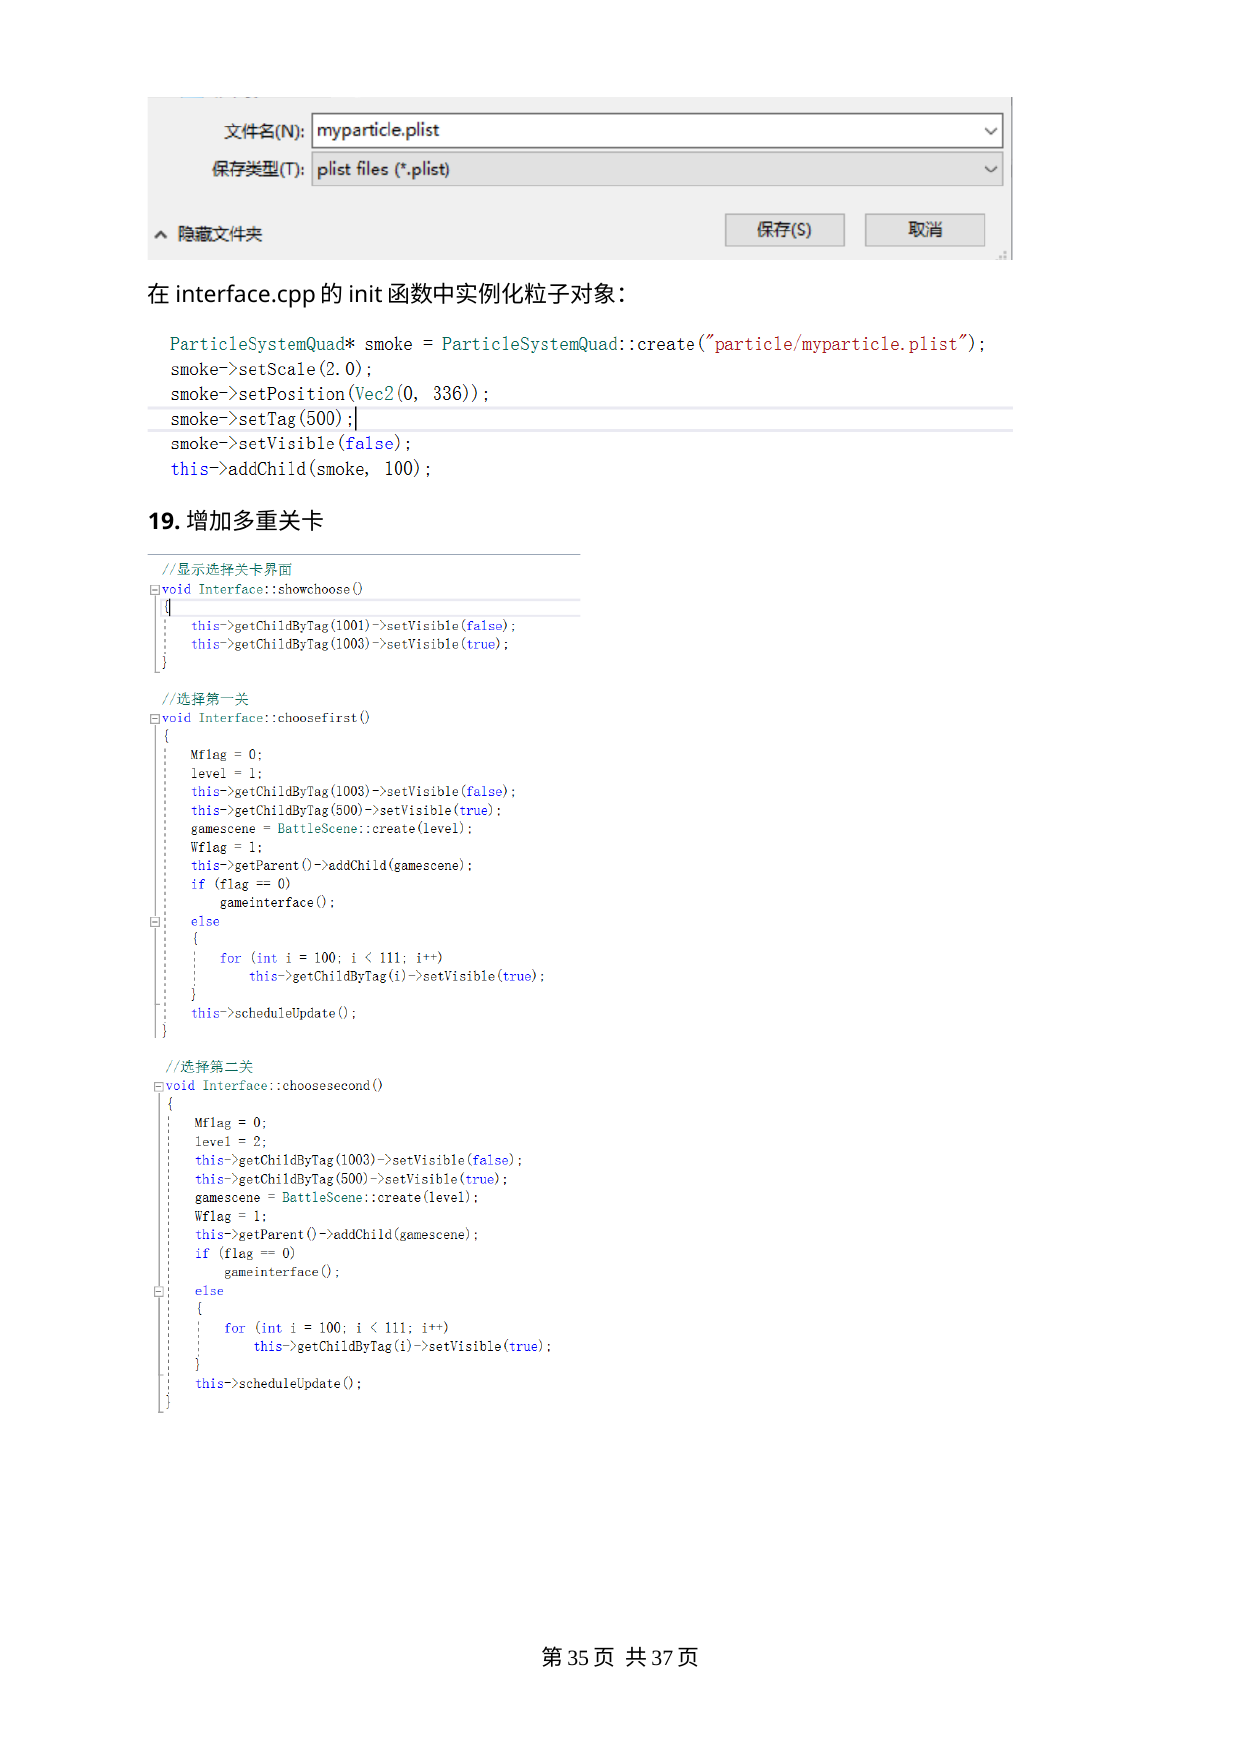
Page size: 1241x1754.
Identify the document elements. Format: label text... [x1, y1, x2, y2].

picture [147, 554, 581, 1038]
text 在interface.cpp的init函数中实例化粒子对象： [148, 260, 1092, 325]
list 增加多重关卡 [148, 487, 1092, 552]
picture [147, 1051, 577, 1419]
picture [147, 328, 1013, 484]
picture [147, 97, 1013, 260]
